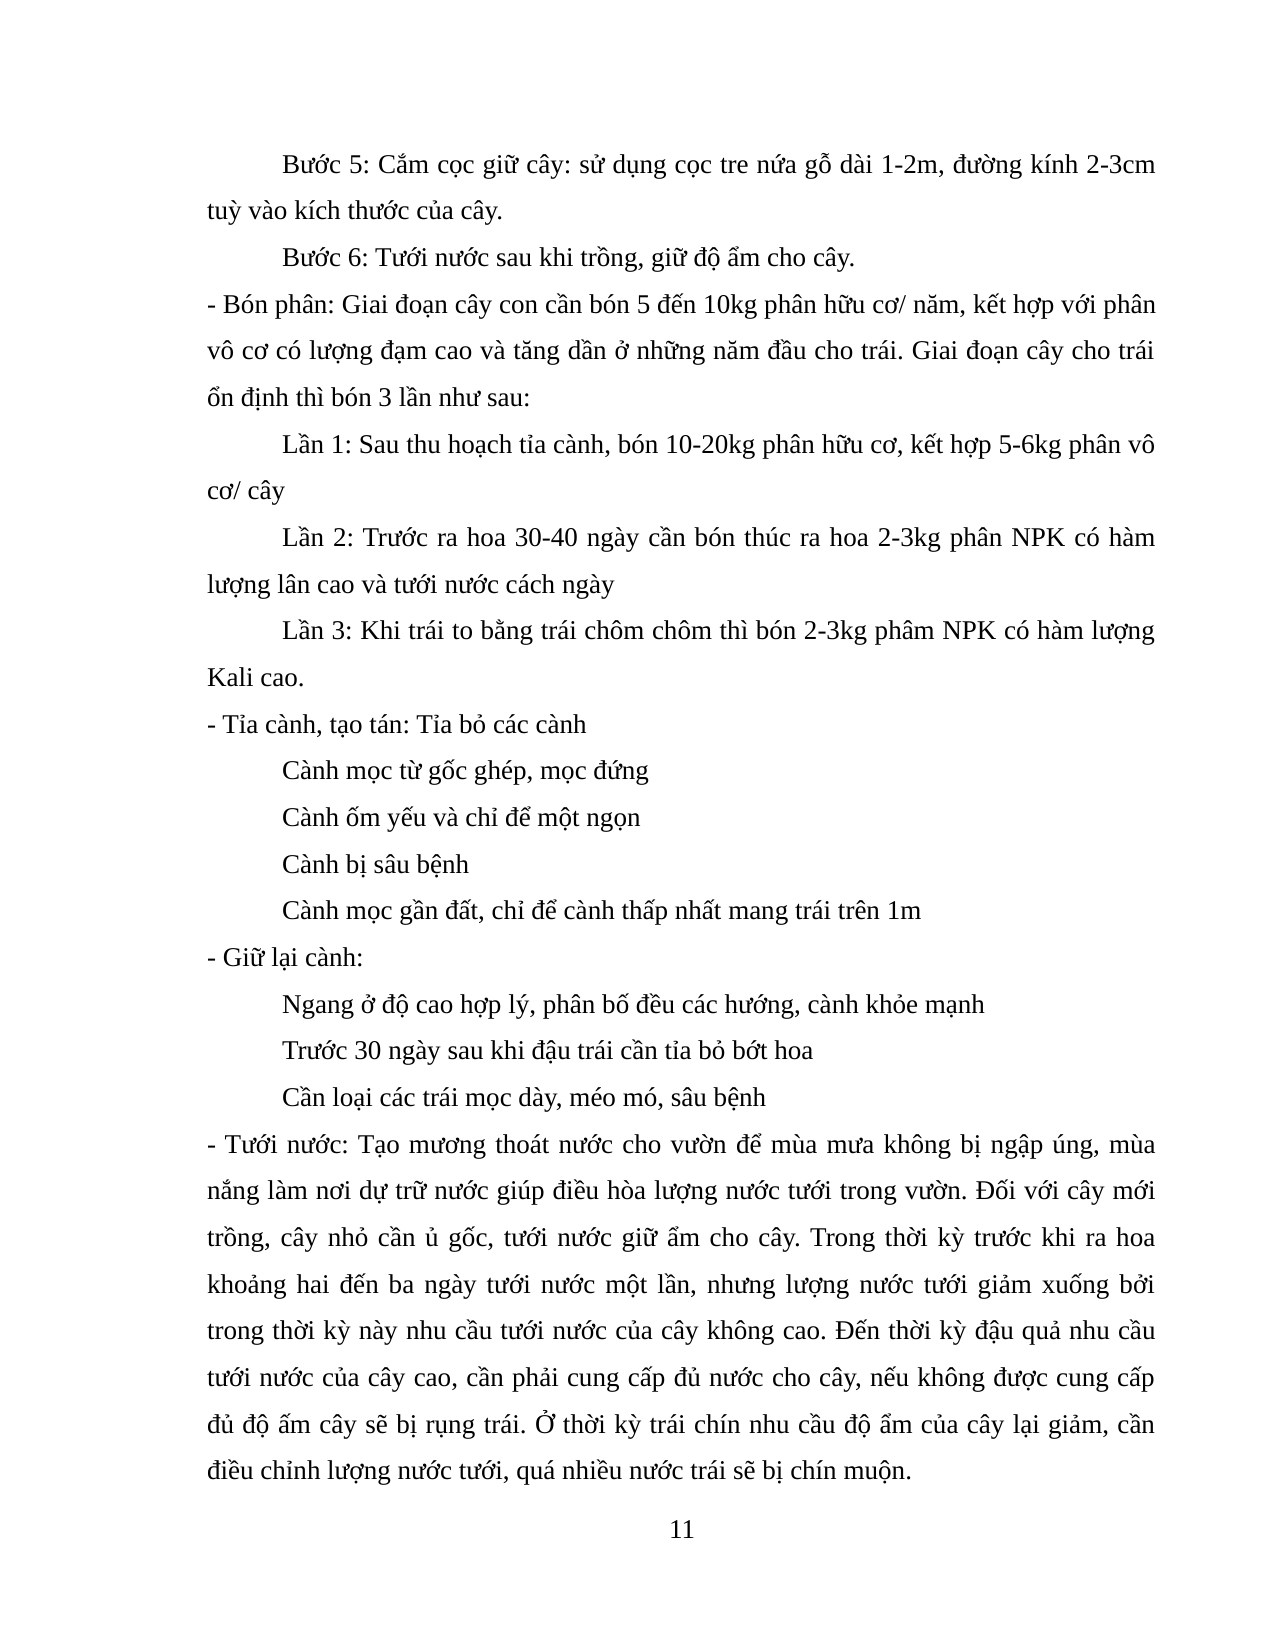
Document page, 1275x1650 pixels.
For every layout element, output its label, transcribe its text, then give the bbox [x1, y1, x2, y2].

text Cành mọc từ gốc ghép, mọc đứng [207, 754, 1157, 786]
text - Tưới nước: Tạo mương thoát nước cho vườn để mùa mưa không bị ngập úng, mùa nắng làm nơi dự trữ nước giúp điều hòa lượng nước tưới trong vườn. Đối với cây mới trồng, cây nhỏ cần ủ gốc, tưới nước giữ ẩm cho cây. Trong thời kỳ trước khi ra hoa khoảng hai đến ba ngày tưới nước một lần, nhưng lượng nước tưới giảm xuống bởi trong thời kỳ này nhu cầu tưới nước của cây không cao. Đến thời kỳ đậu quả nhu cầu tưới nước của cây cao, cần phải cung cấp đủ nước cho cây, nếu không được cung cấp đủ độ ấm cây sẽ bị rụng trái. Ở thời kỳ trái chín nhu cầu độ ẩm của cây lại giảm, cần điều chỉnh lượng nước tưới, quá nhiều nước trái sẽ bị chín muộn. [207, 1128, 1157, 1486]
text Bước 6: Tưới nước sau khi trồng, giữ độ ẩm cho cây. [207, 241, 1157, 272]
text Lần 3: Khi trái to bằng trái chôm chôm thì bón 2-3kg phâm NPK có hàm lượng Kali cao. [207, 614, 1157, 692]
text - Tỉa cành, tạo tán: Tỉa bỏ các cành [207, 708, 1157, 739]
text Cành ốm yếu và chỉ để một ngọn [207, 801, 1157, 832]
text - Giữ lại cành: [207, 941, 1157, 972]
text - Bón phân: Giai đoạn cây con cần bón 5 đến 10kg phân hữu cơ/ năm, kết hợp với phân vô cơ có lượng đạm cao và tăng dần ở những năm đầu cho trái. Giai đoạn cây cho trái ổn định thì bón 3 lần như sau: [207, 288, 1157, 412]
text Lần 1: Sau thu hoạch tỉa cành, bón 10-20kg phân hữu cơ, kết hợp 5-6kg phân vô cơ/ cây [207, 428, 1157, 506]
text Trước 30 ngày sau khi đậu trái cần tỉa bỏ bớt hoa [207, 1034, 1157, 1066]
text Ngang ở độ cao hợp lý, phân bố đều các hướng, cành khỏe mạnh [207, 988, 1157, 1019]
text Cành mọc gần đất, chỉ để cành thấp nhất mang trái trên 1m [207, 894, 1157, 926]
text Cành bị sâu bệnh [207, 848, 1157, 879]
text Bước 5: Cắm cọc giữ cây: sử dụng cọc tre nứa gỗ dài 1-2m, đường kính 2-3cm tuỳ vào kích thước của cây. [207, 148, 1157, 226]
text Cần loại các trái mọc dày, méo mó, sâu bệnh [207, 1081, 1157, 1112]
text Lần 2: Trước ra hoa 30-40 ngày cần bón thúc ra hoa 2-3kg phân NPK có hàm lượng lân cao và tưới nước cách ngày [207, 521, 1157, 599]
